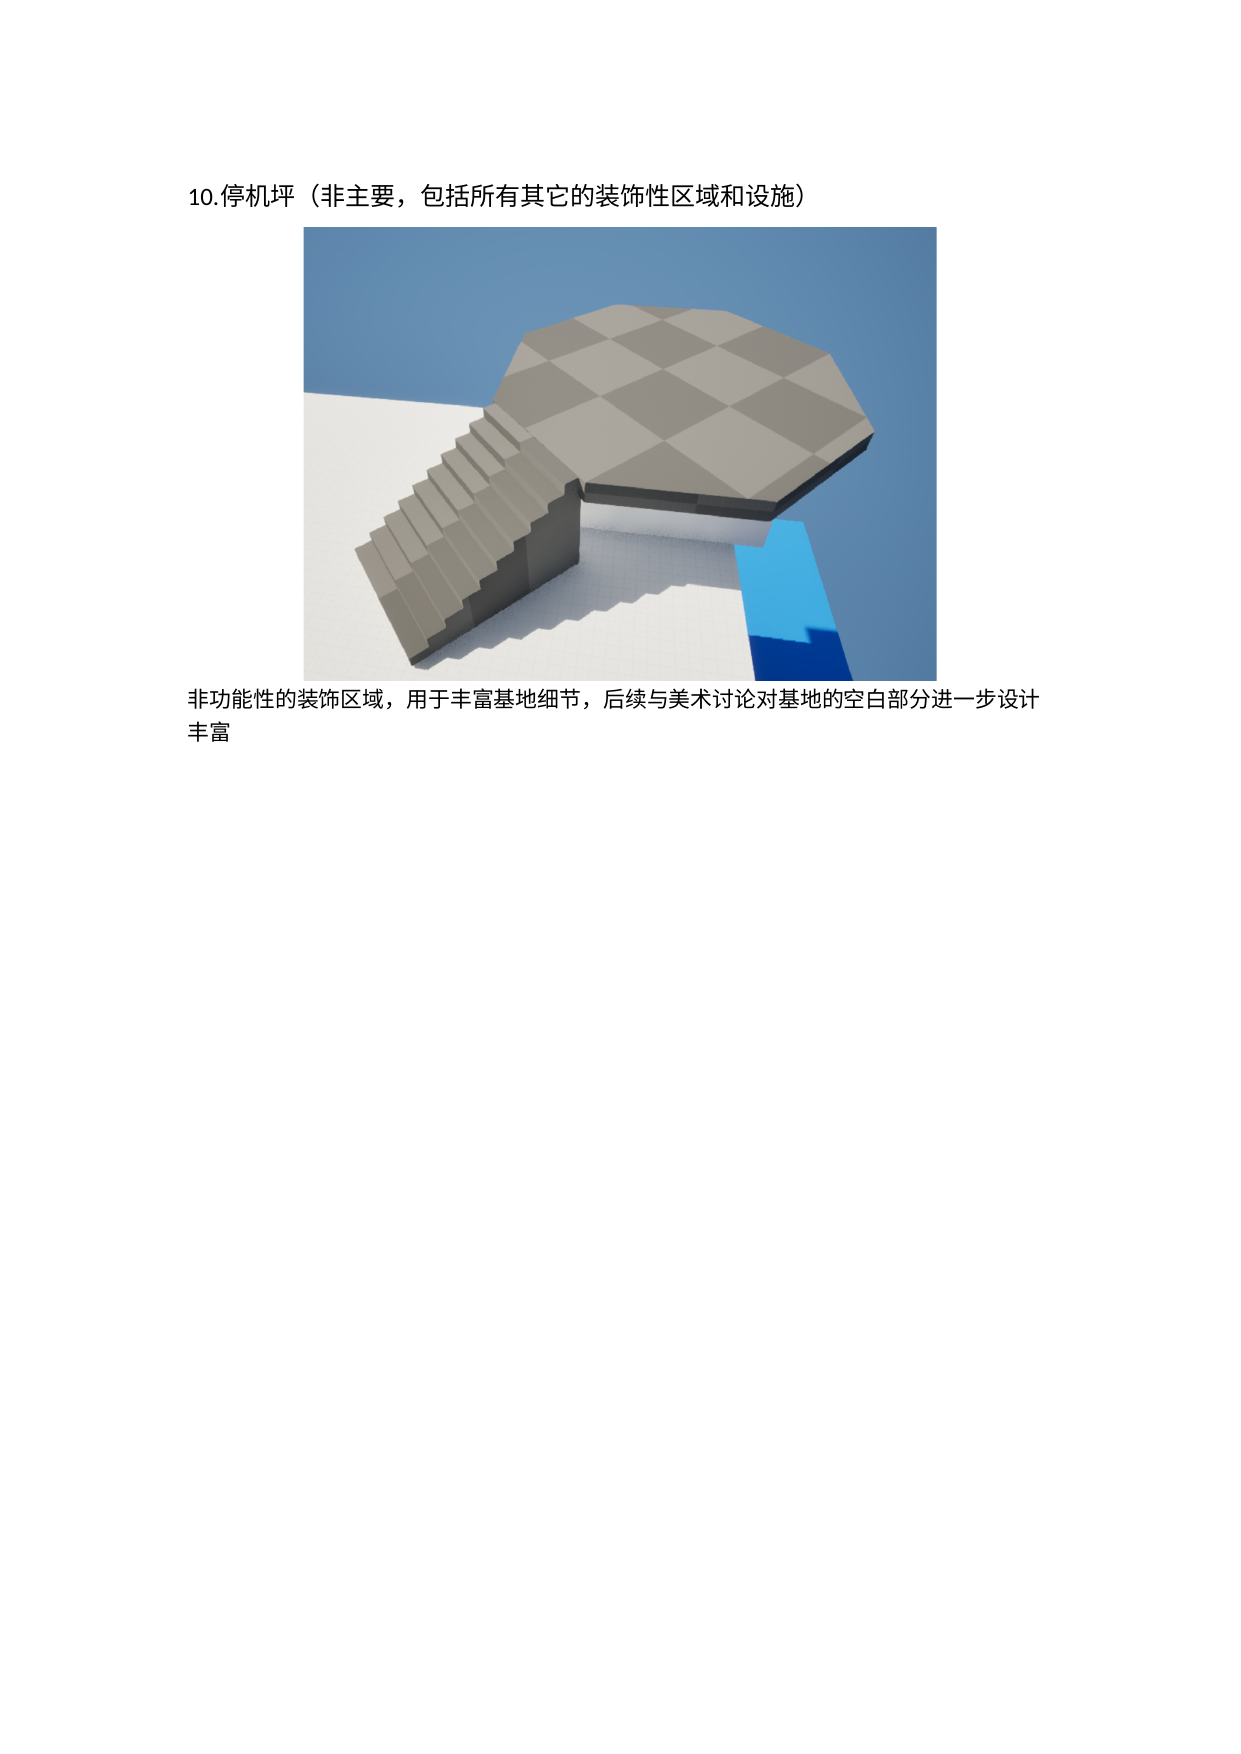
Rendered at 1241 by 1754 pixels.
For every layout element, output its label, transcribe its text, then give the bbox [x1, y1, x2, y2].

list 停机坪（非主要，包括所有其它的装饰性区域和设施） [187, 162, 1053, 227]
picture [303, 227, 937, 681]
list 非功能性的装饰区域，用于丰富基地细节，后续与美术讨论对基地的空白部分进一步设计丰富 [187, 682, 1053, 747]
